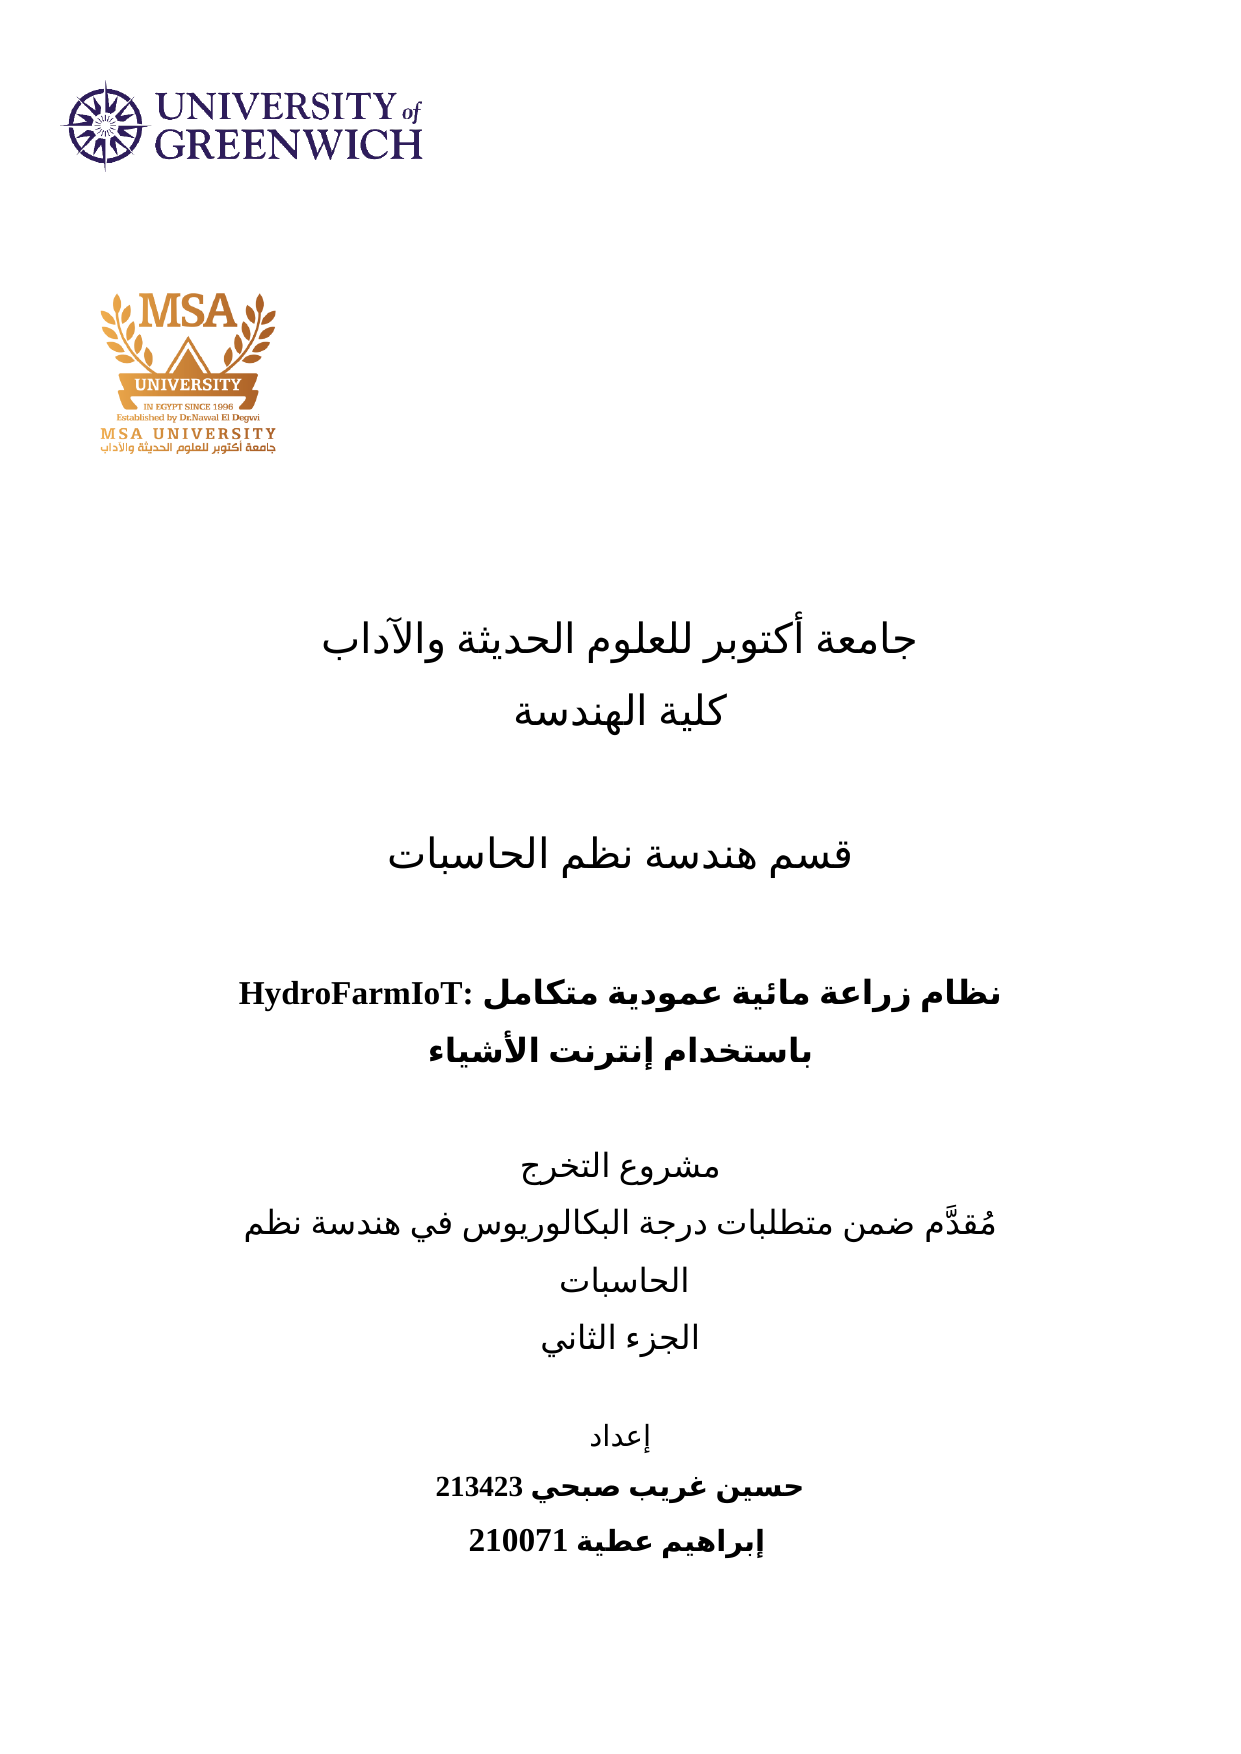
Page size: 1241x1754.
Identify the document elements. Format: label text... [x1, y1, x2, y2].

text قسم هندسة نظم الحاسبات [187, 830, 1053, 878]
text إبراهيم عطية 210071 [187, 1520, 1053, 1558]
text الجزء الثاني [187, 1318, 1053, 1357]
text حسين غريب صبحي 213423 [187, 1469, 1053, 1503]
text جامعة أكتوبر للعلوم الحديثة والآداب [187, 614, 1053, 662]
picture [60, 80, 423, 172]
text مشروع التخرج [187, 1146, 1053, 1184]
picture [100, 293, 276, 454]
text HydroFarmIoT: نظام زراعة مائية عمودية متكامل باستخدام إنترنت الأشياء [187, 973, 1053, 1069]
text إعداد [187, 1419, 1053, 1453]
text كلية الهندسة [187, 686, 1053, 734]
text مُقدَّم ضمن متطلبات درجة البكالوريوس في هندسة نظم الحاسبات [187, 1203, 1053, 1299]
